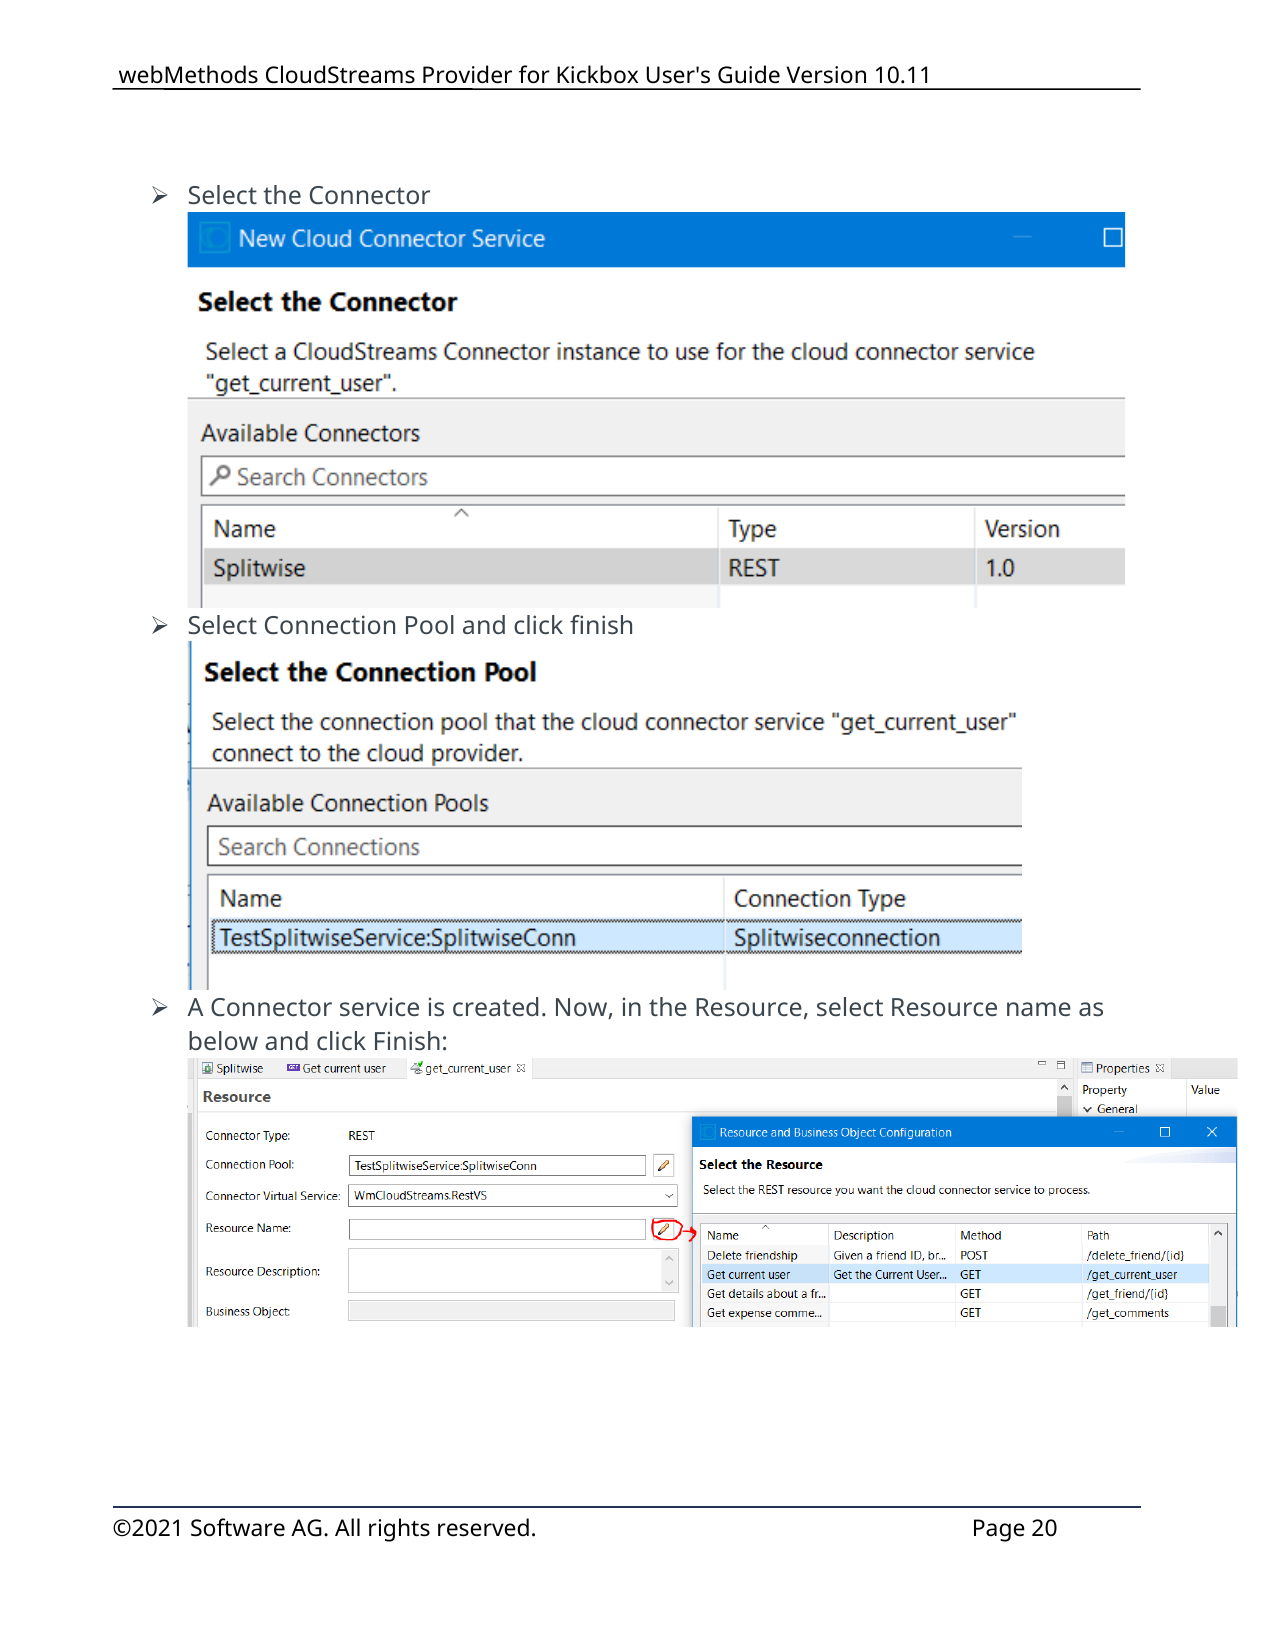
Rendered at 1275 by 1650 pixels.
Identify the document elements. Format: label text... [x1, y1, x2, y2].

picture [187, 1058, 1238, 1327]
picture [187, 212, 1125, 608]
picture [187, 641, 1022, 990]
